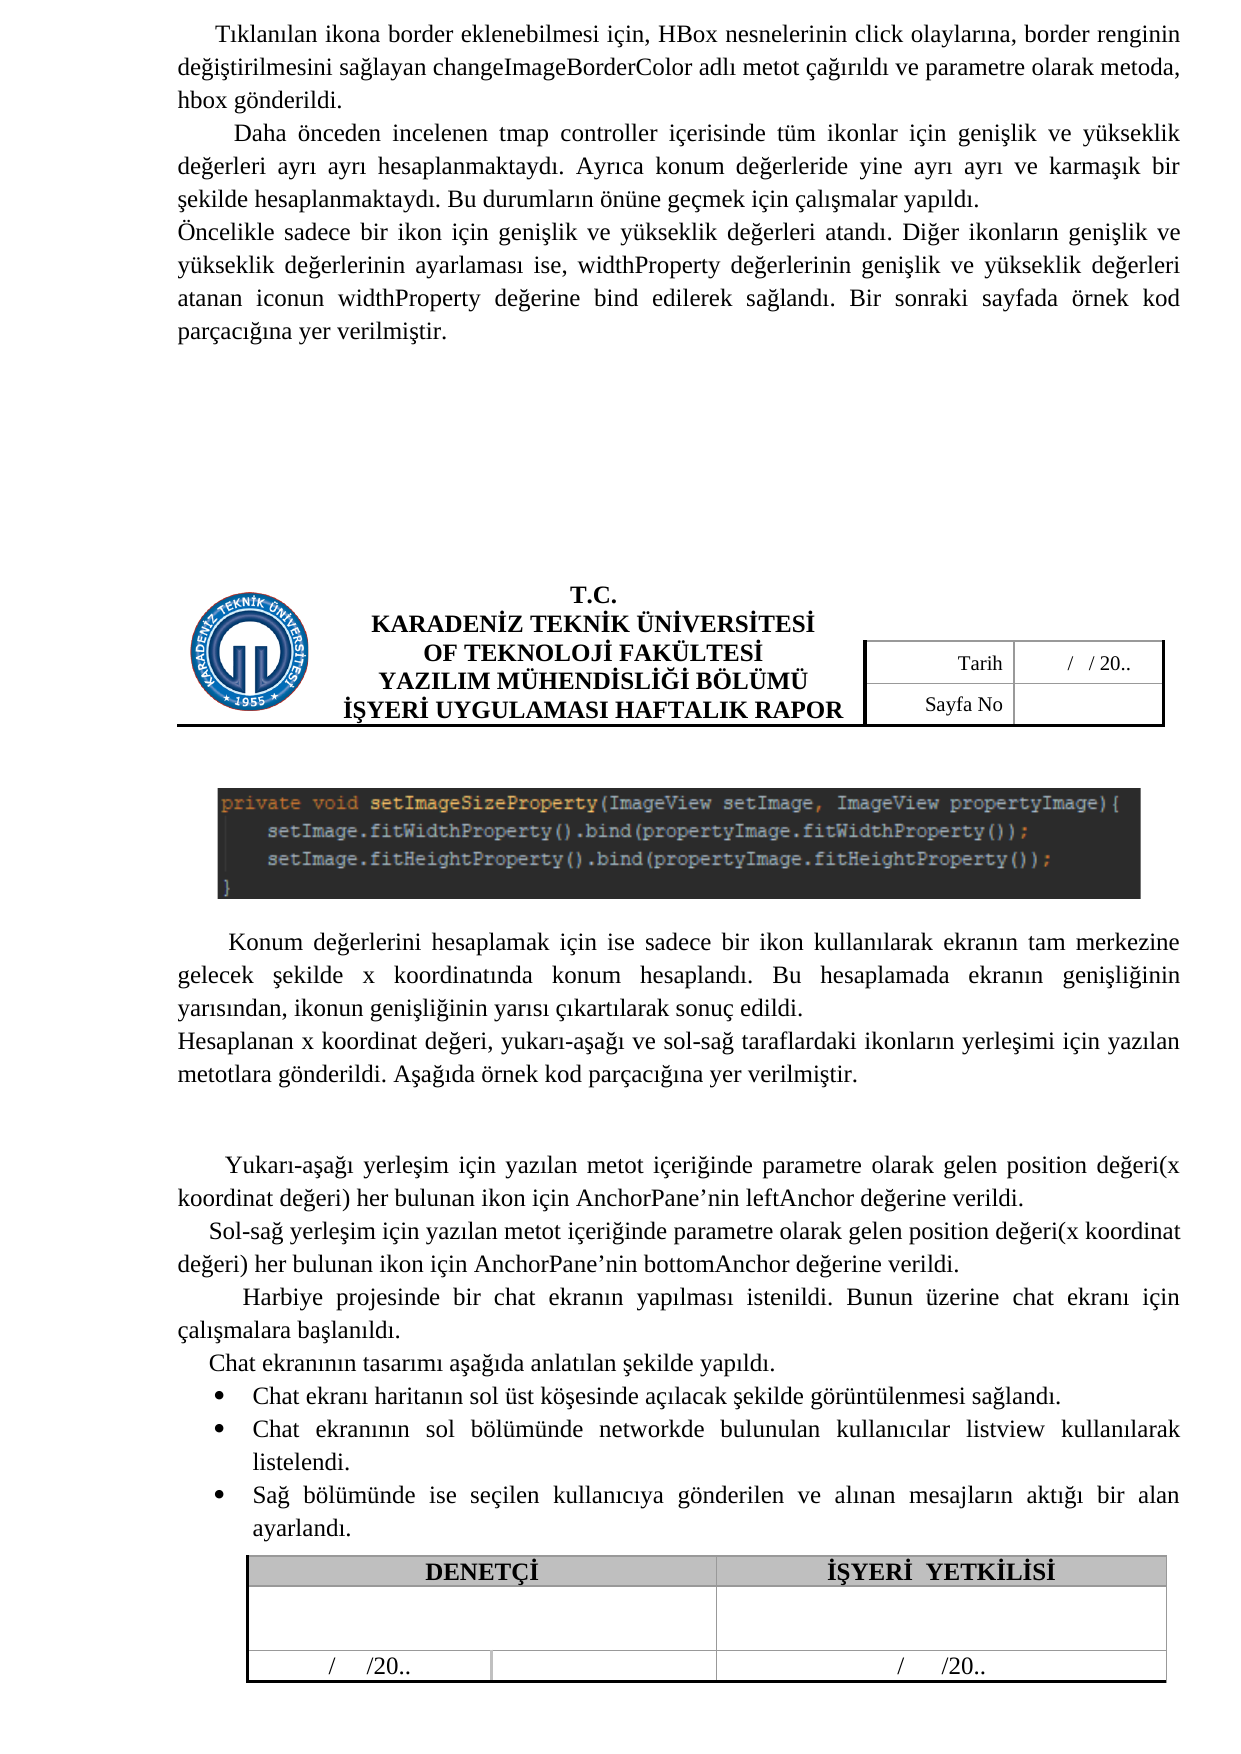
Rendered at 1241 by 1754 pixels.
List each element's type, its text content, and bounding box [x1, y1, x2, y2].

text Sol-sağ yerleşim için yazılan metot içeriğinde parametre olarak gelen position değeri(x koordinat değeri) her bulunan ikon için AnchorPane’nin bottomAnchor değerine verildi. [177, 1216, 1181, 1277]
table_cell [249, 1587, 716, 1649]
table_cell / / 20.. [1015, 642, 1162, 683]
picture [217, 788, 1141, 899]
table_header DENETÇİ [249, 1557, 716, 1585]
table_cell Tarih [867, 642, 1013, 683]
list Chat ekranının sol bölümünde networkde bulunulan kullanıcılar listview kullanılarak listelendi. [215, 1414, 1181, 1476]
list Chat ekranı haritanın sol üst köşesinde açılacak şekilde görüntülenmesi sağlandı. [215, 1381, 1181, 1409]
table_cell / /20.. [249, 1651, 490, 1680]
table_header İŞYERİ YETKİLİSİ [717, 1557, 1166, 1585]
text Hesaplanan x koordinat değeri, yukarı-aşağı ve sol-sağ taraflardaki ikonların yerleşimi için yazılan metotlara gönderildi. Aşağıda örnek kod parçacığına yer verilmiştir. [177, 1026, 1181, 1088]
text Öncelikle sadece bir ikon için genişlik ve yükseklik değerleri atandı. Diğer ikonların genişlik ve yükseklik değerlerinin ayarlaması ise, widthProperty değerlerinin genişlik ve yükseklik değerleri atanan iconun widthProperty değerine bind edilerek sağlandı. Bir sonraki sayfada örnek kod parçacığına yer verilmiştir. [177, 217, 1181, 345]
picture [190, 592, 309, 711]
text Daha önceden incelenen tmap controller içerisinde tüm ikonlar için genişlik ve yükseklik değerleri ayrı ayrı hesaplanmaktaydı. Ayrıca konum değerleride yine ayrı ayrı ve karmaşık bir şekilde hesaplanmaktaydı. Bu durumların önüne geçmek için çalışmalar yapıldı. [177, 118, 1181, 213]
text Tıklanılan ikona border eklenebilmesi için, HBox nesnelerinin click olaylarına, border renginin değiştirilmesini sağlayan changeImageBorderColor adlı metot çağırıldı ve parametre olarak metoda, hbox gönderildi. [177, 19, 1181, 113]
table_cell Sayfa No [867, 684, 1013, 724]
text Harbiye projesinde bir chat ekranın yapılması istenildi. Bunun üzerine chat ekranı için çalışmalara başlanıldı. [177, 1282, 1181, 1343]
text Konum değerlerini hesaplamak için ise sadece bir ikon kullanılarak ekranın tam merkezine gelecek şekilde x koordinatında konum hesaplandı. Bu hesaplamada ekranın genişliğinin yarısından, ikonun genişliğinin yarısı çıkartılarak sonuç edildi. [177, 927, 1181, 1022]
text Yukarı-aşağı yerleşim için yazılan metot içeriğinde parametre olarak gelen position değeri(x koordinat değeri) her bulunan ikon için AnchorPane’nin leftAnchor değerine verildi. [177, 1150, 1181, 1211]
table_cell [1015, 684, 1162, 724]
table_cell / /20.. [717, 1651, 1166, 1680]
list Sağ bölümünde ise seçilen kullanıcıya gönderilen ve alınan mesajların aktığı bir alan ayarlandı. [215, 1480, 1181, 1542]
table_cell [493, 1651, 716, 1680]
table_cell [717, 1587, 1166, 1649]
table_header T.C. KARADENİZ TEKNİK ÜNİVERSİTESİ OF TEKNOLOJİ FAKÜLTESİ YAZILIM MÜHENDİSLİĞİ BÖLÜMÜ İŞYERİ UYGULAMASI HAFTALIK RAPOR [322, 580, 865, 724]
text Chat ekranının tasarımı aşağıda anlatılan şekilde yapıldı. [208, 1348, 1181, 1377]
table_header [177, 580, 322, 724]
